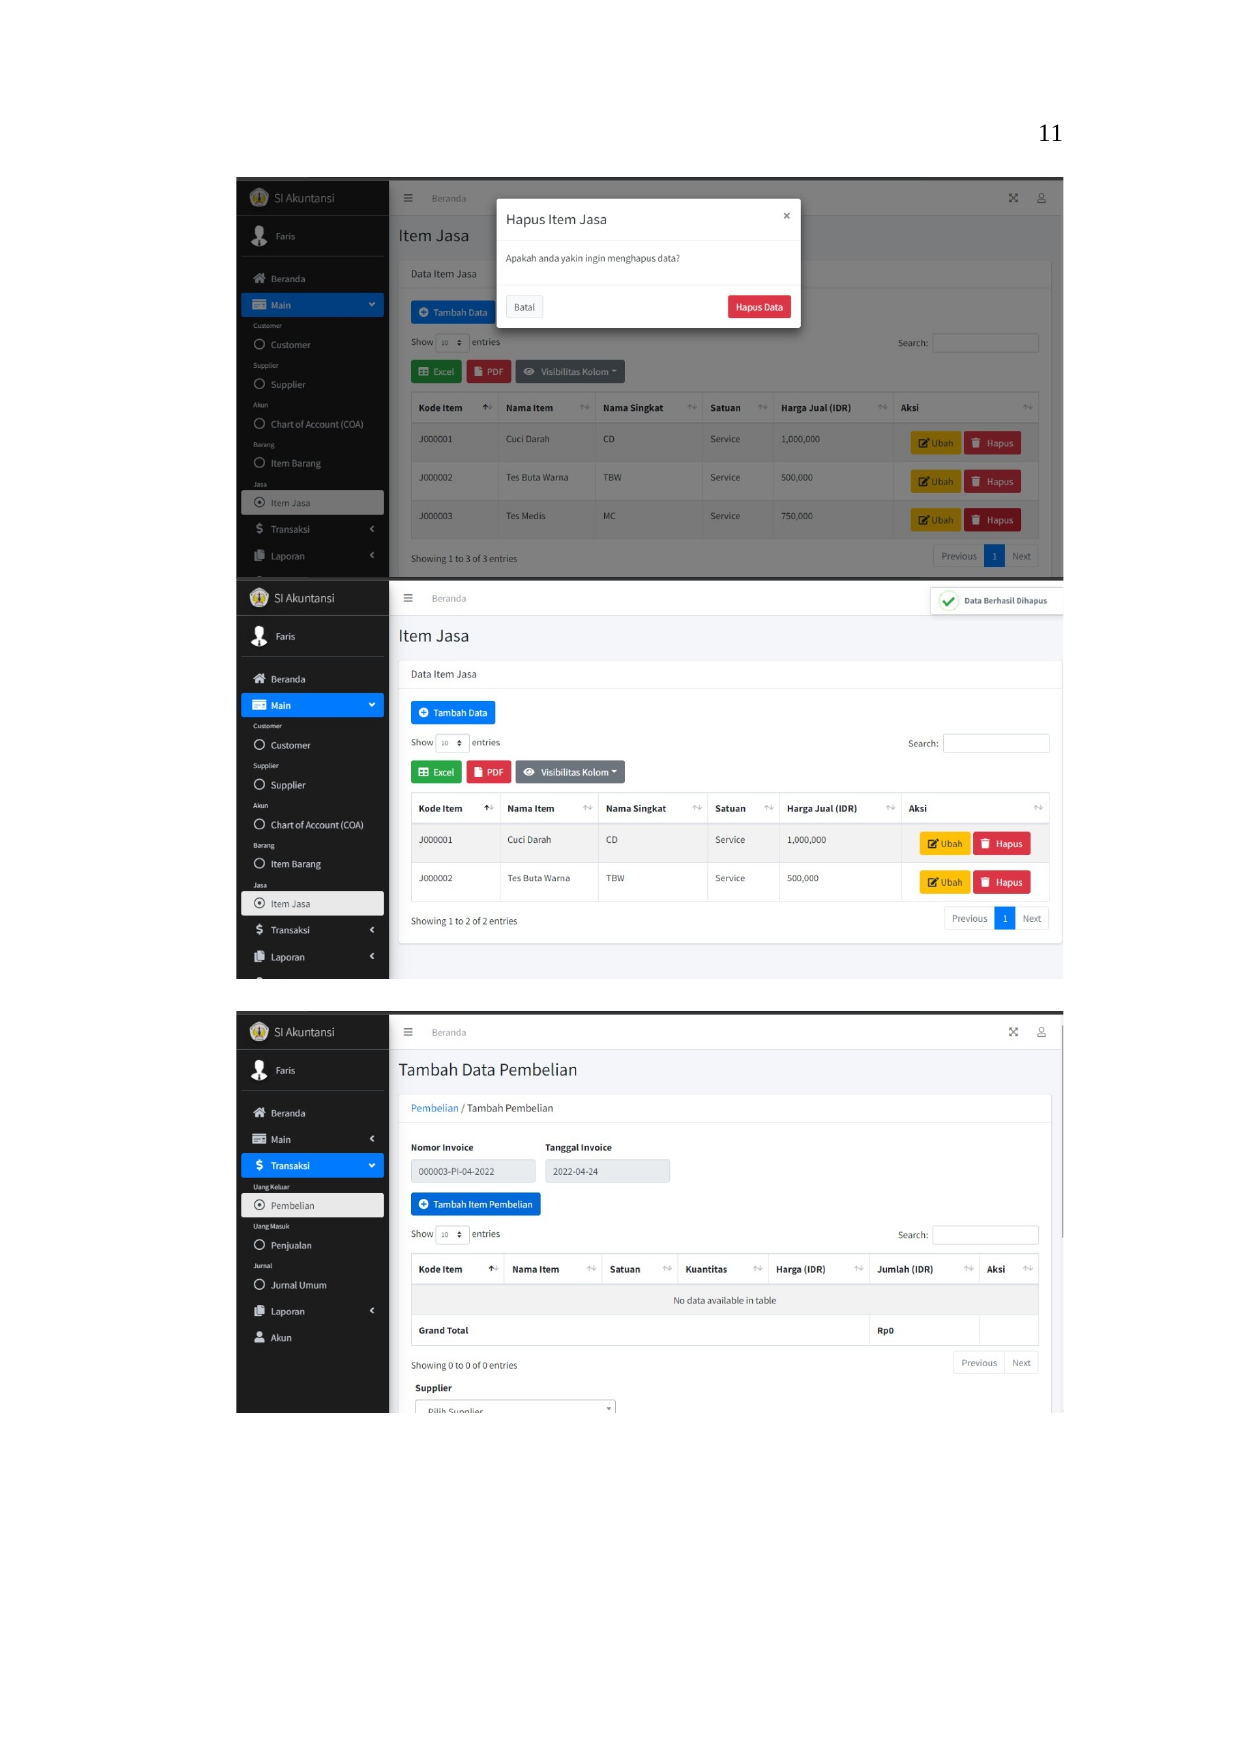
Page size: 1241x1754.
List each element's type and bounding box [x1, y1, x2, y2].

picture [236, 1011, 1064, 1413]
picture [236, 177, 1064, 979]
